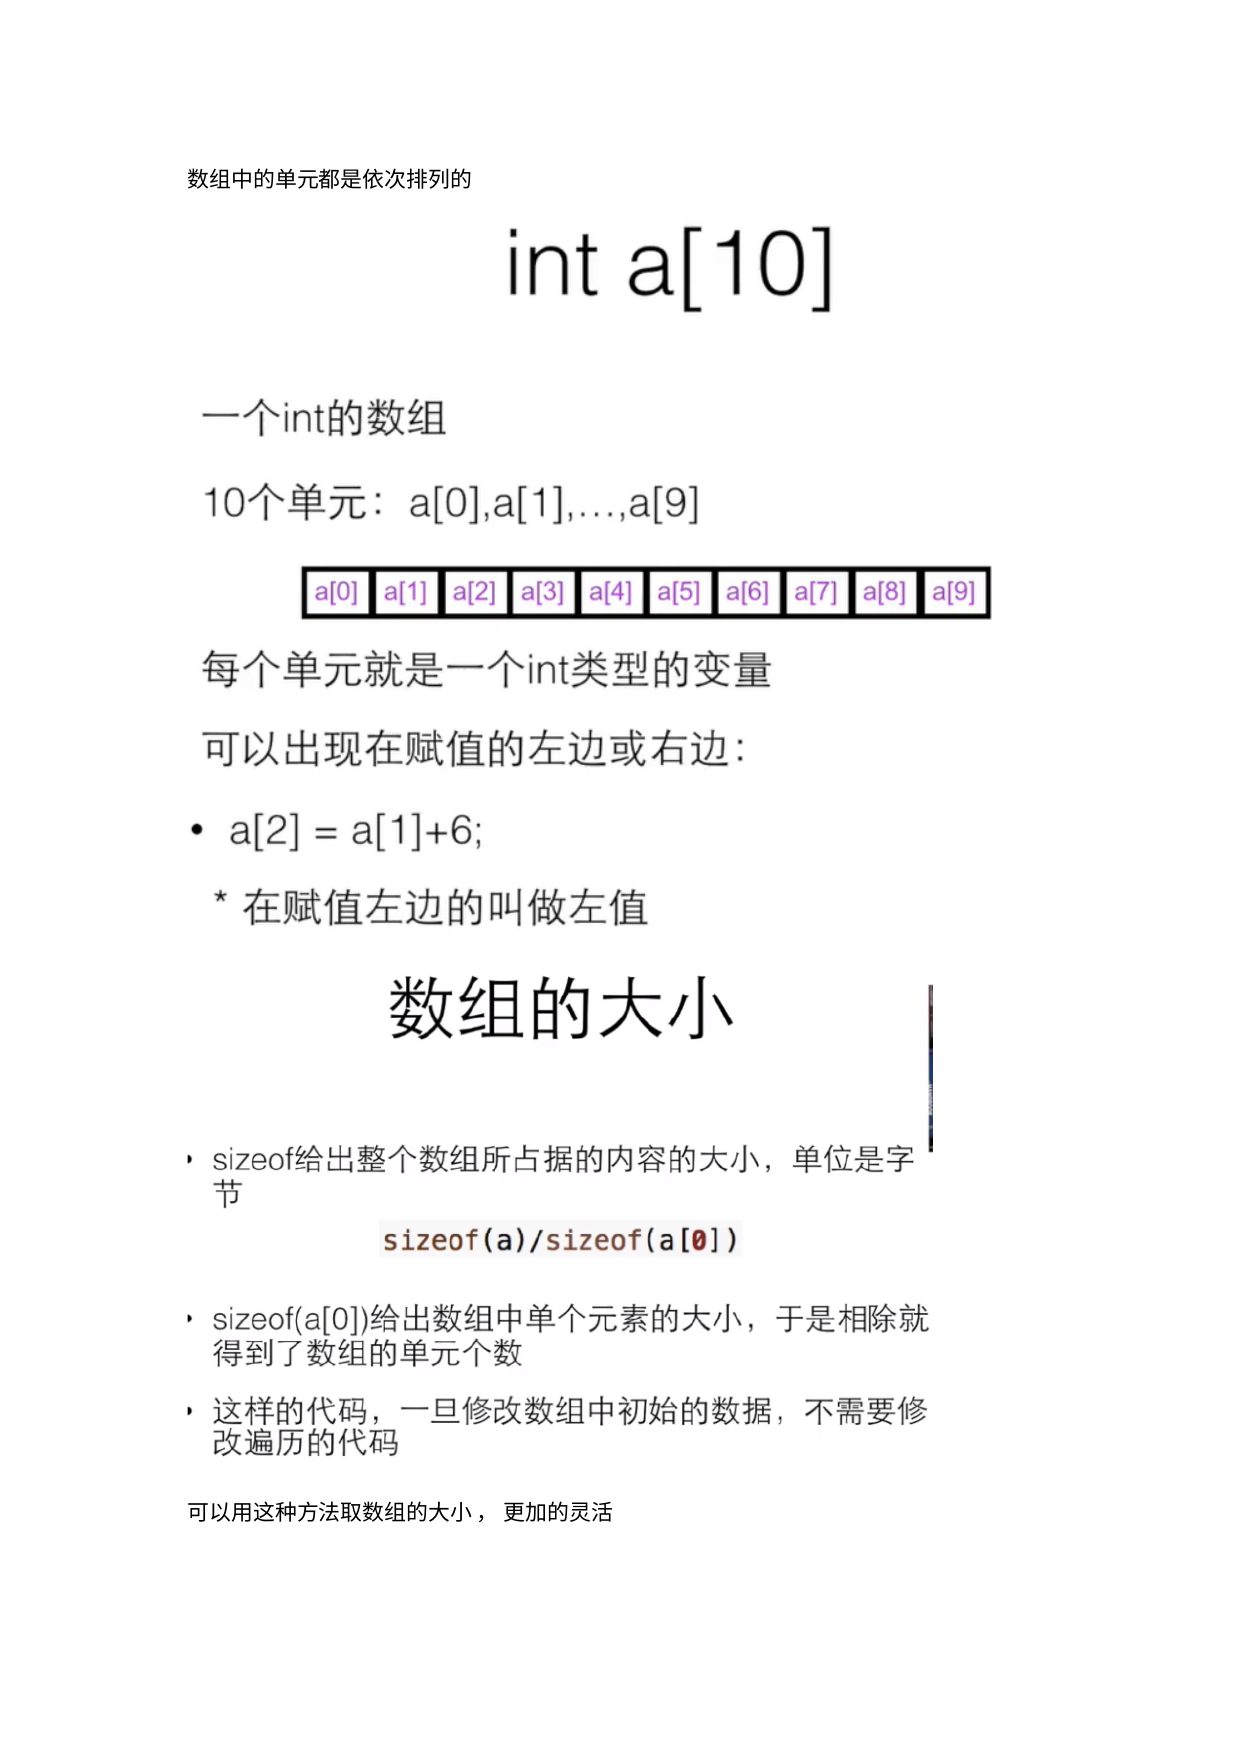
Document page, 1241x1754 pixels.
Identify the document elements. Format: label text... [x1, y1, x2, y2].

text 可以用这种方法取数组的大小 ， 更加的灵活 [187, 1494, 1053, 1527]
picture [187, 194, 1023, 953]
picture [187, 974, 933, 1493]
text 数组中的单元都是依次排列的 [187, 162, 1053, 194]
